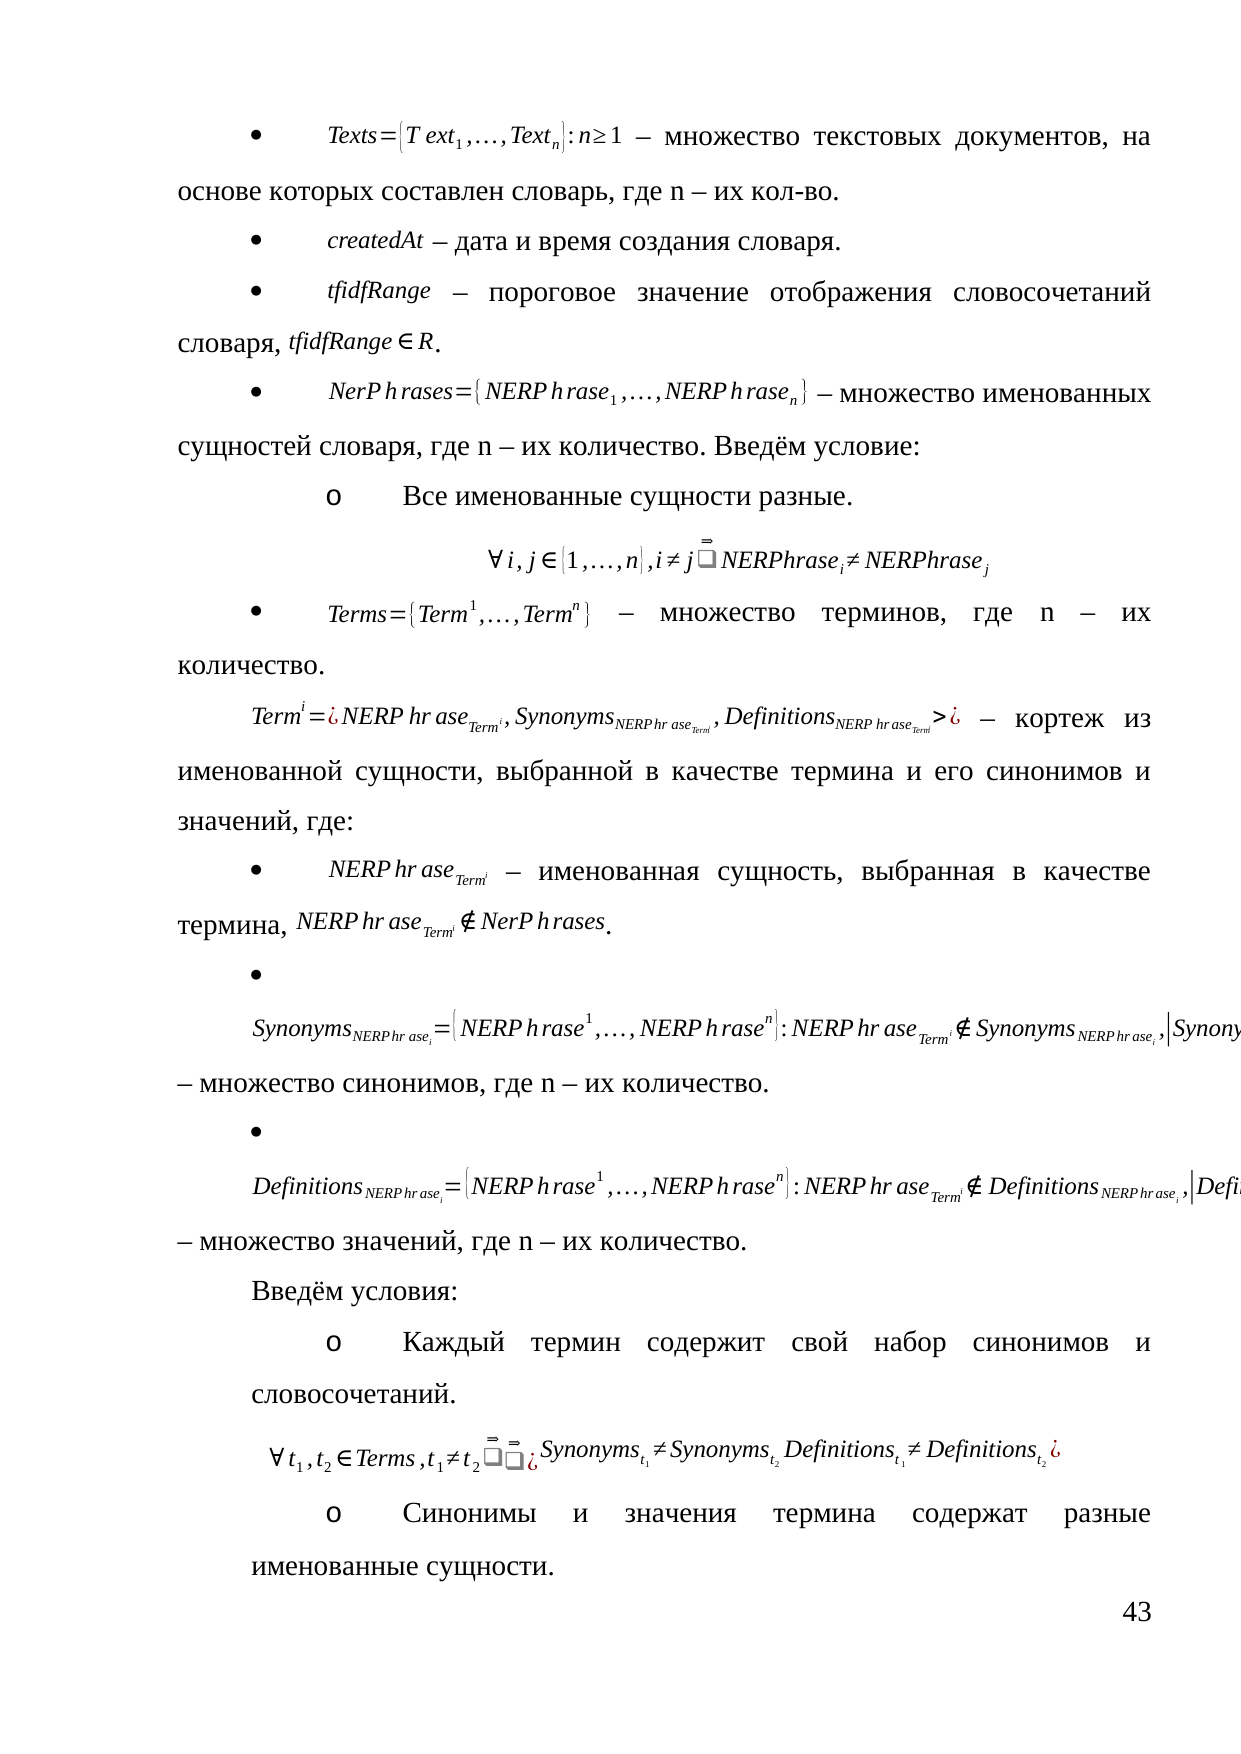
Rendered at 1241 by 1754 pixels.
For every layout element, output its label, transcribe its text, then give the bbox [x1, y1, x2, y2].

list – именованная сущность, выбранная в качестве термина, . [177, 853, 1152, 941]
list – дата и время создания словаря. [177, 223, 1152, 257]
list – множество текстовых документов, на основе которых составлен словарь, где n – их кол-во. [177, 118, 1152, 206]
list – множество именованных сущностей словаря, где n – их количество. Введём условие: [177, 375, 1152, 461]
list – множество синонимов, где n – их количество. [177, 958, 1152, 1099]
list – множество значений, где n – их количество. [177, 1116, 1152, 1257]
list – пороговое значение отображения словосочетаний словаря, . [177, 274, 1152, 358]
list Каждый термин содержит свой набор синонимов и словосочетаний. [251, 1324, 1152, 1410]
list – множество терминов, где n – их количество. [177, 594, 1152, 681]
text Введём условия: [251, 1273, 1152, 1307]
text – кортеж из именованной сущности, выбранной в качестве термина и его синонимов и значений, где: [177, 698, 1152, 837]
list Все именованные сущности разные. [251, 478, 1152, 514]
list Синонимы и значения термина содержат разные именованные сущности. [251, 1495, 1152, 1582]
